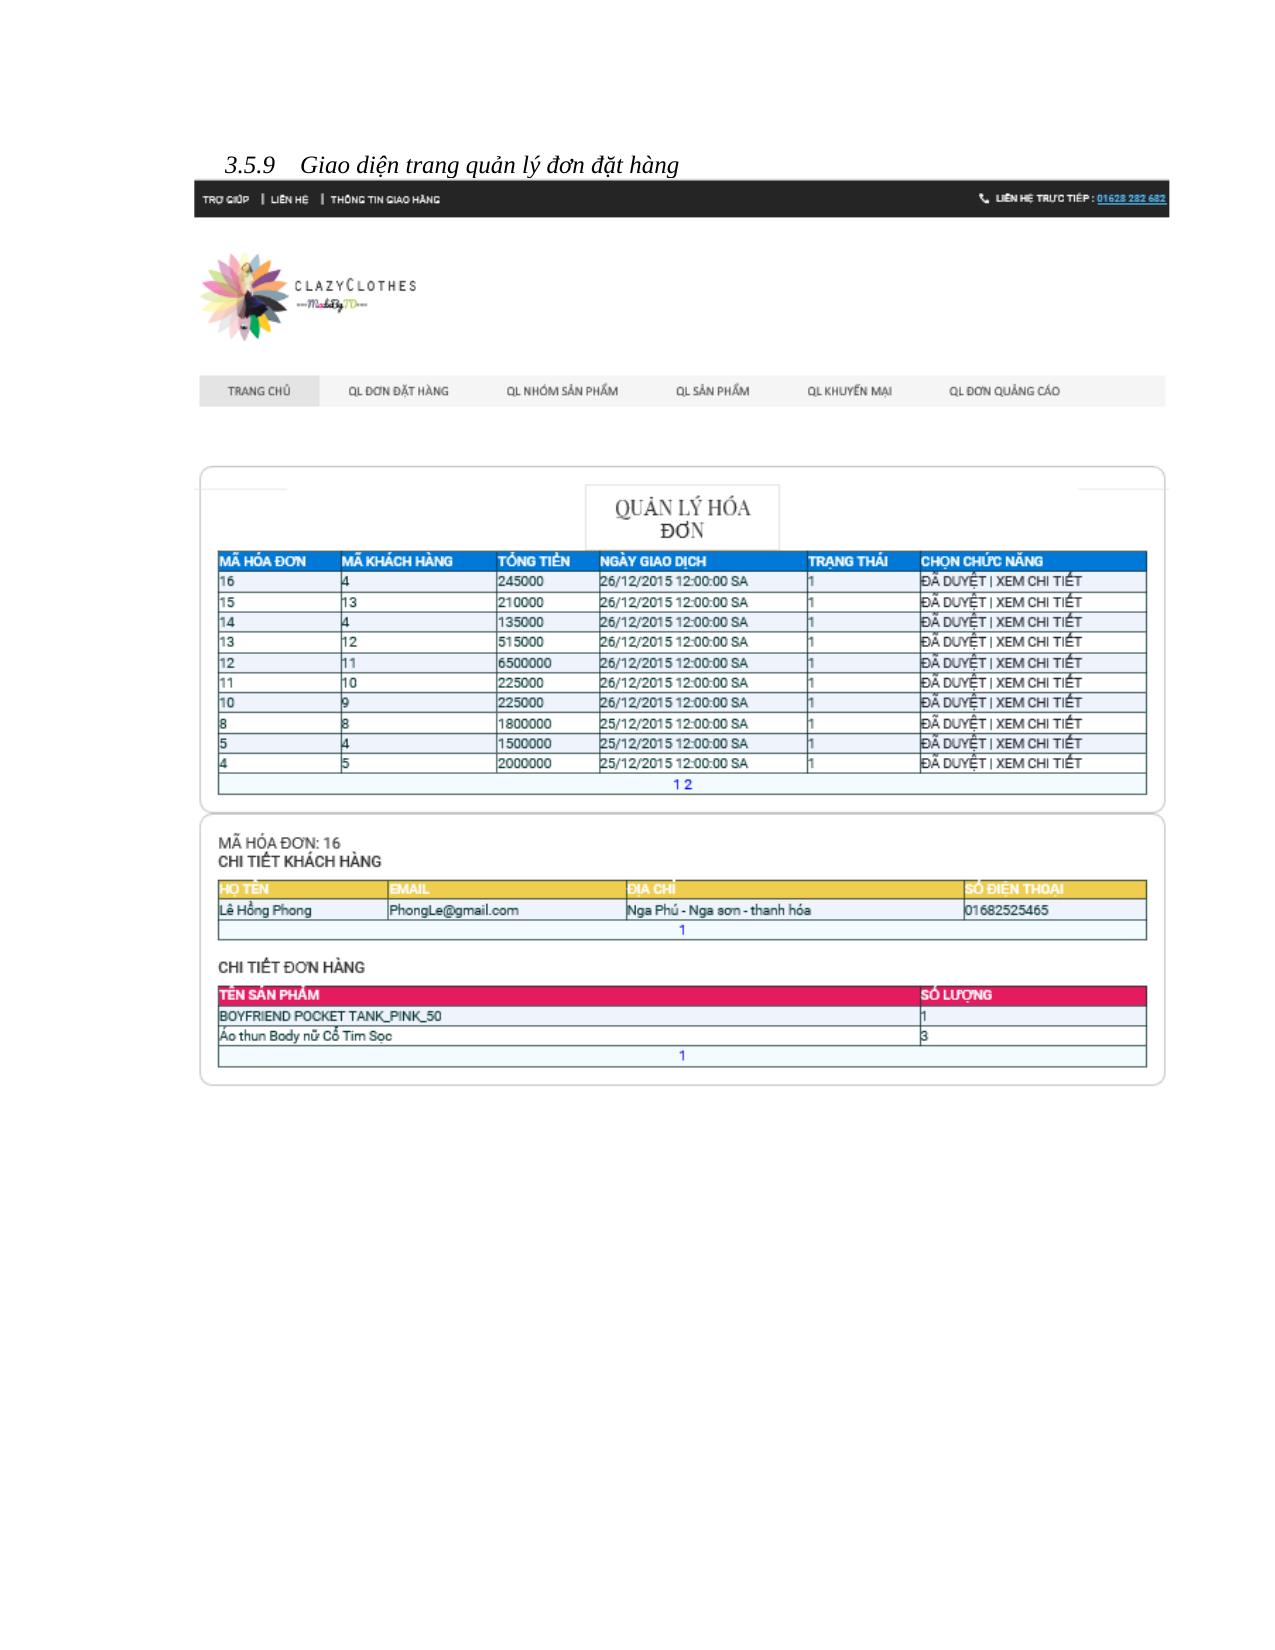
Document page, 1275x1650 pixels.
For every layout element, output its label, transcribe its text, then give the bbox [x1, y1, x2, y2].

picture [194, 178, 1170, 1096]
subtitle Giao diện trang quản lý đơn đặt hàng [225, 150, 1125, 178]
